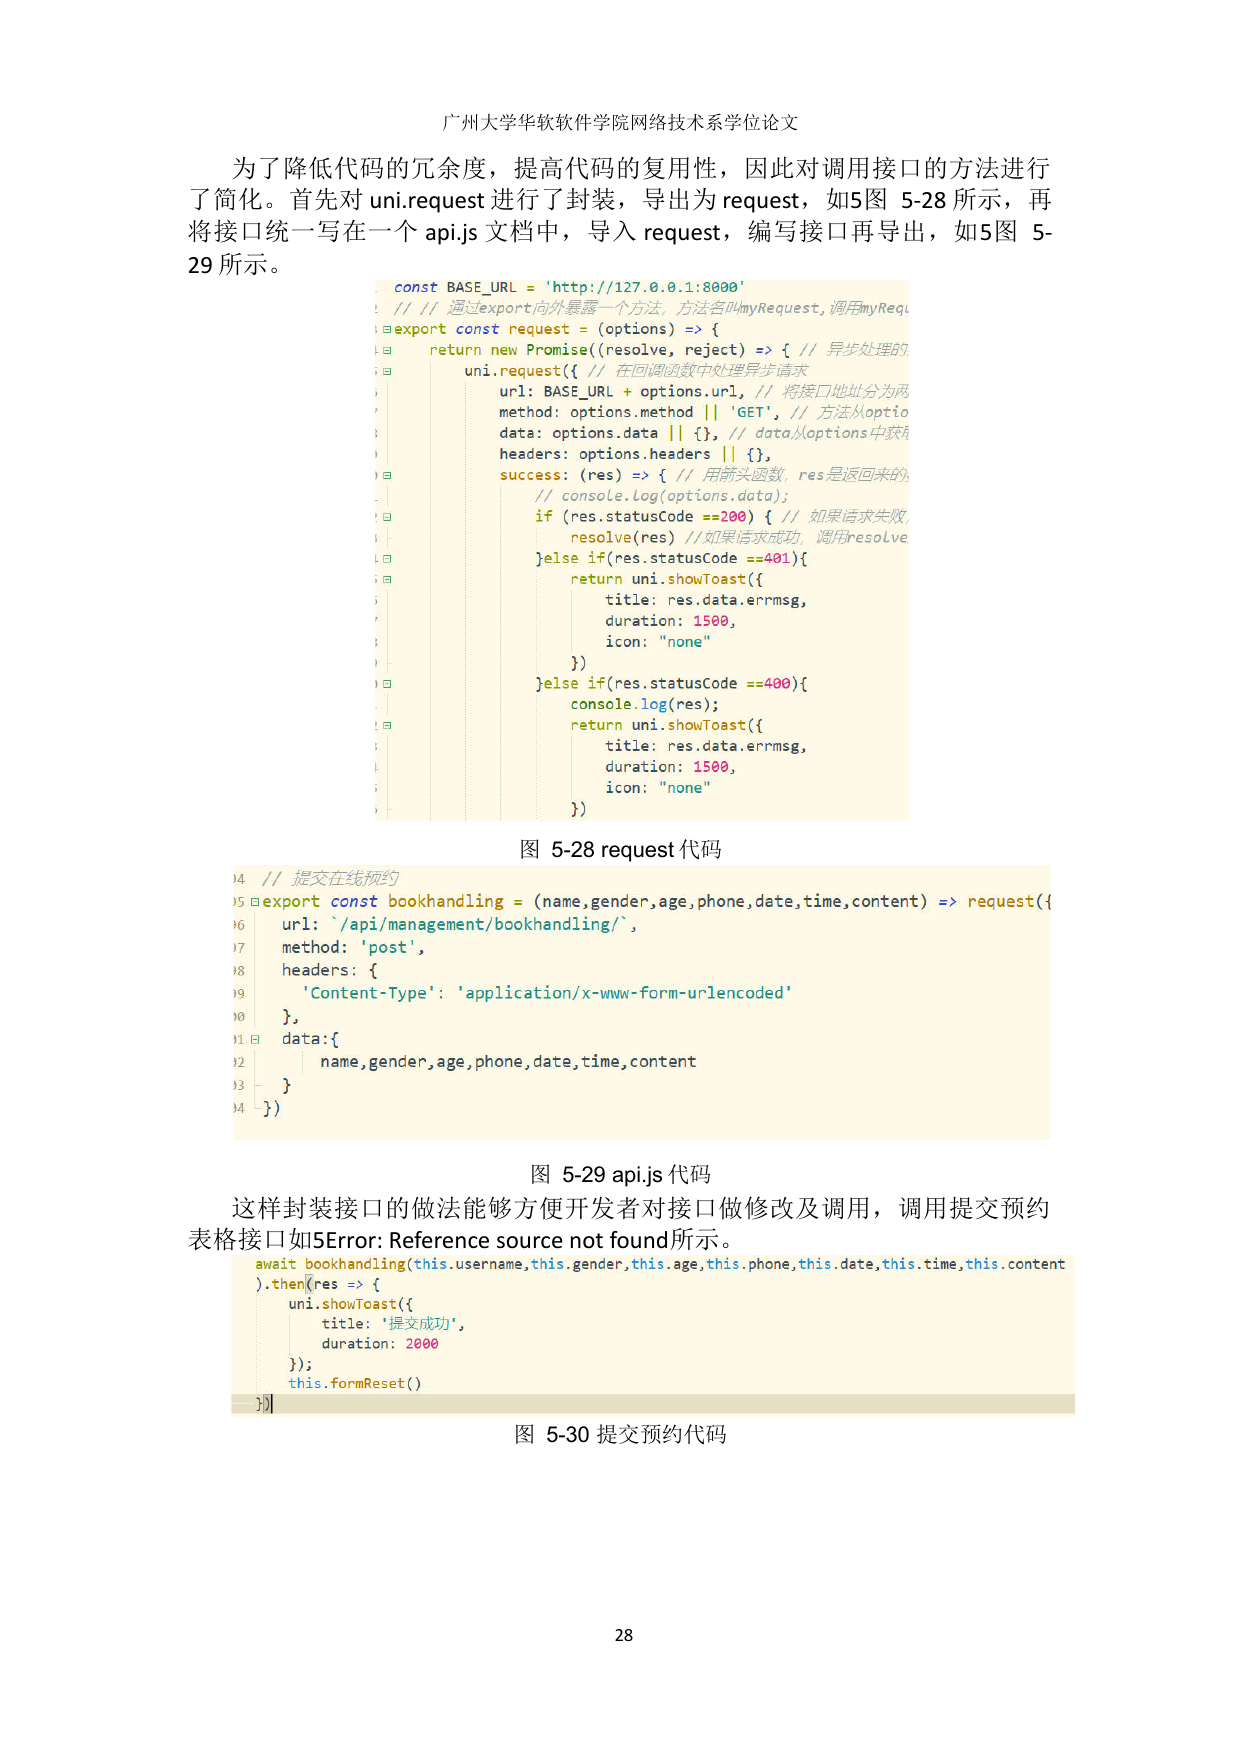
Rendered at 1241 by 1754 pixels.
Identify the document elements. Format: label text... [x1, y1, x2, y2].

picture [375, 280, 909, 821]
picture [231, 1255, 1075, 1417]
picture [233, 865, 1051, 1140]
